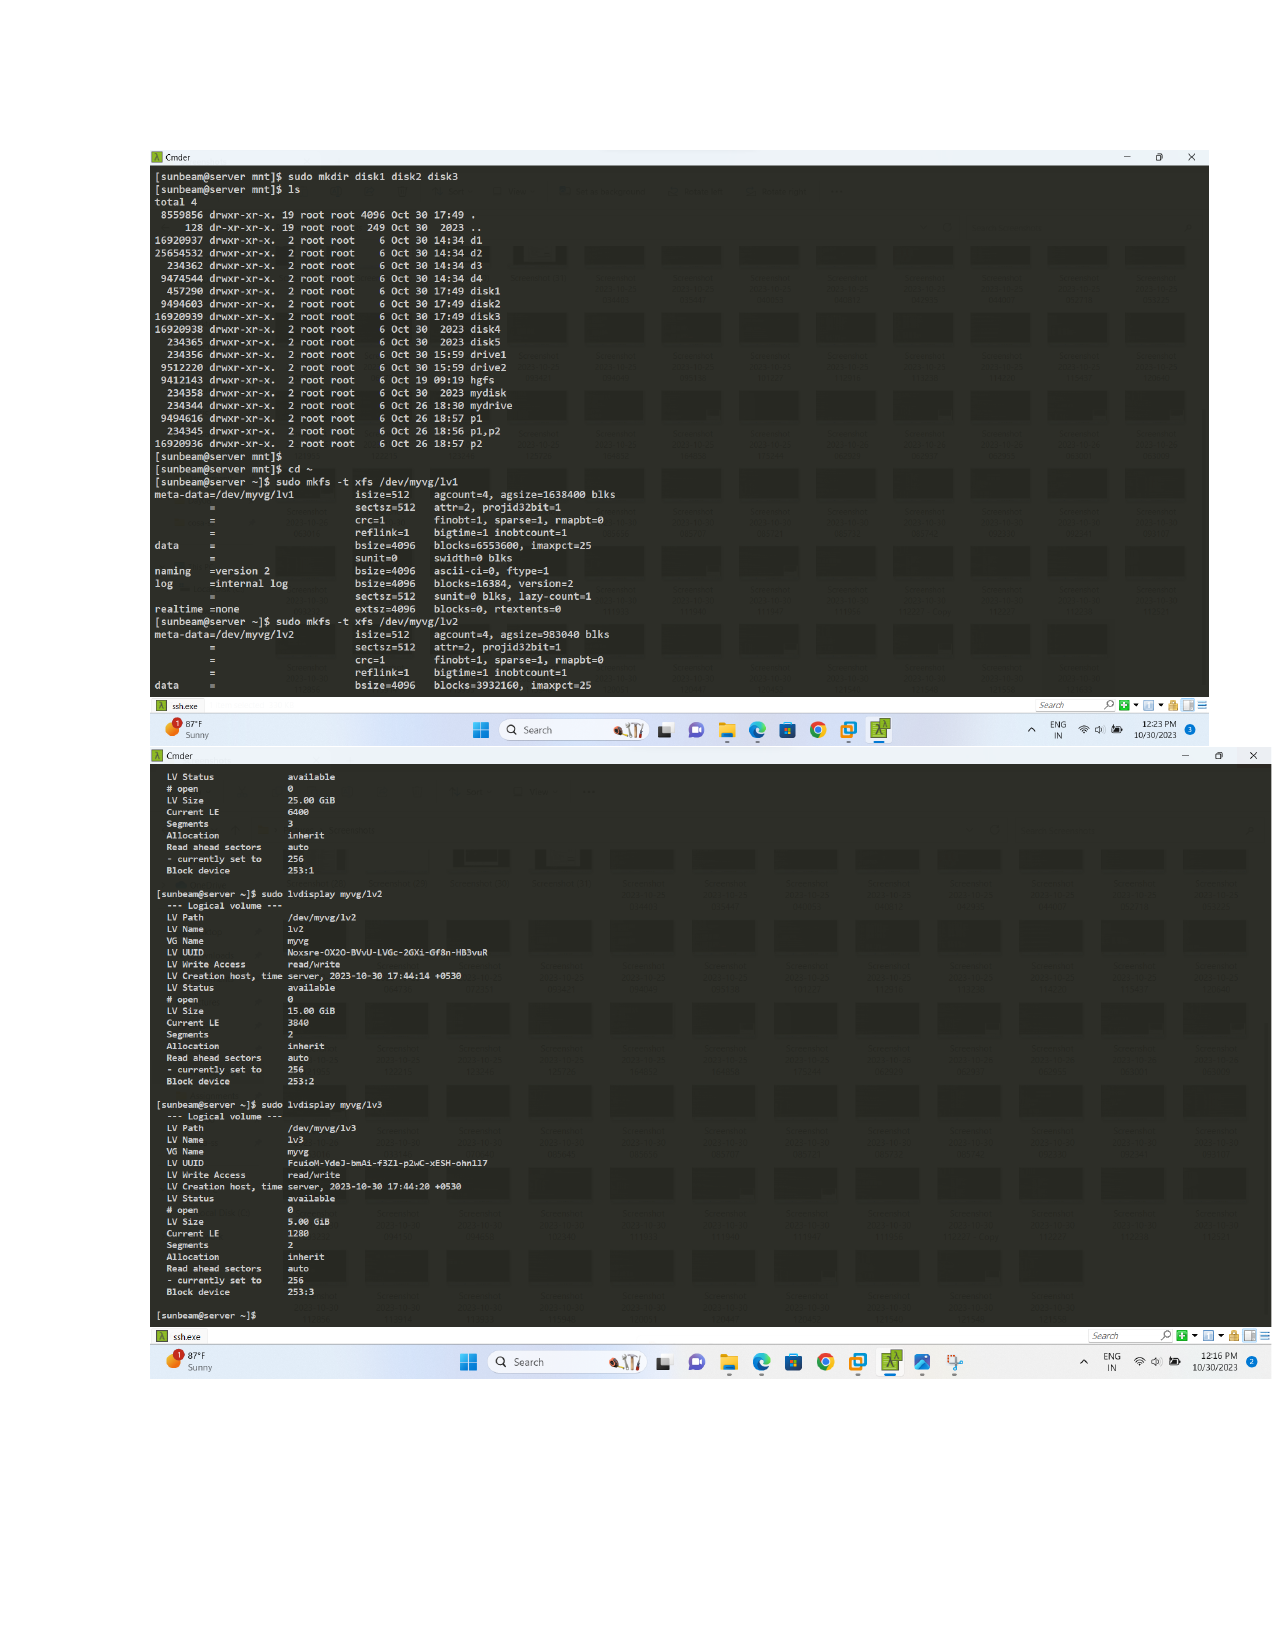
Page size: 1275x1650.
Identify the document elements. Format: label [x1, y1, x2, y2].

picture [150, 150, 1209, 746]
picture [150, 747, 1272, 1379]
